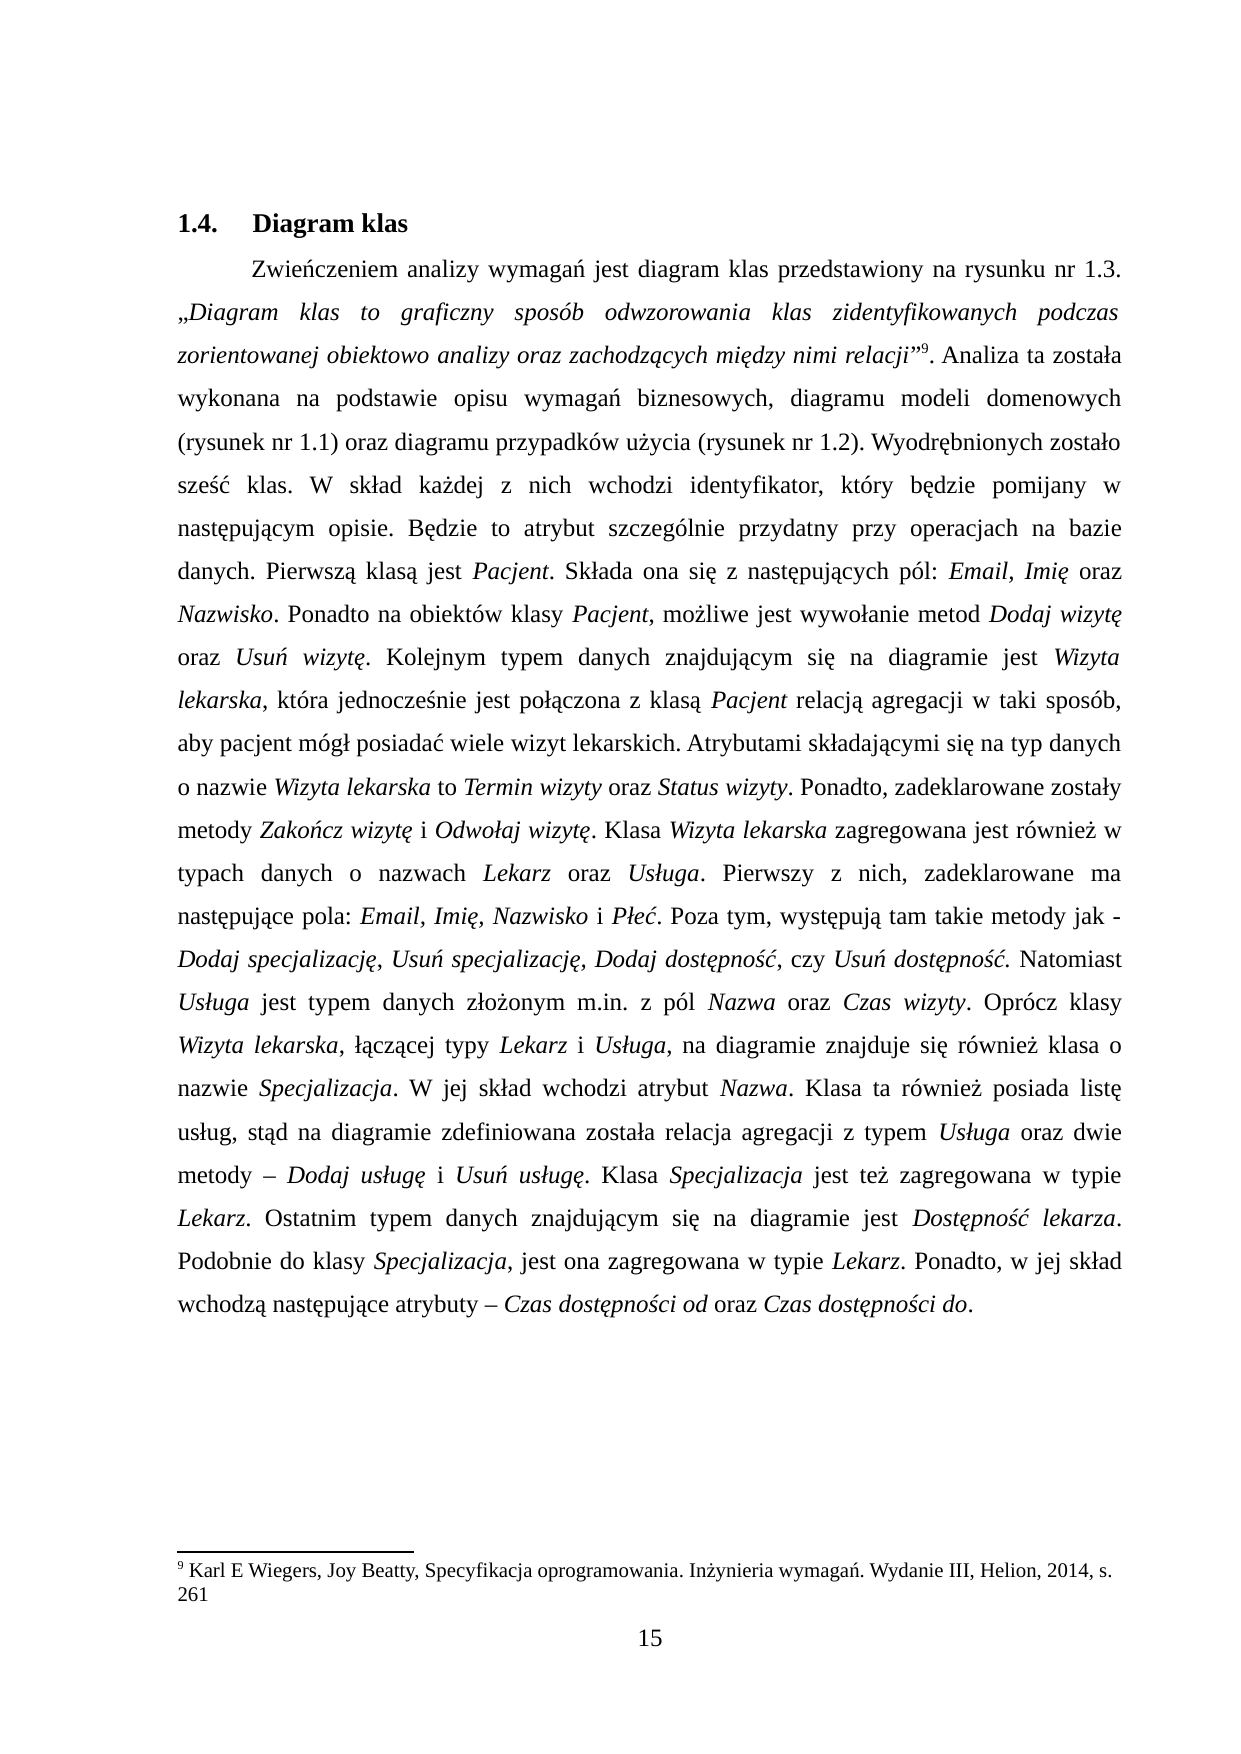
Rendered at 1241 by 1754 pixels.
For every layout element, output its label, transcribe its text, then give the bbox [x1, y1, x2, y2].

subtitle Diagram klas [177, 207, 1122, 239]
text Zwieńczeniem analizy wymagań jest diagram klas przedstawiony na rysunku nr 1.3. „Diagram klas to graficzny sposób odwzorowania klas zidentyfikowanych podczas zorientowanej obiektowo analizy oraz zachodzących między nimi relacji”. Analiza ta została wykonana na podstawie opisu wymagań biznesowych, diagramu modeli domenowych (rysunek nr 1.1) oraz diagramu przypadków użycia (rysunek nr 1.2). Wyodrębnionych zostało sześć klas. W skład każdej z nich wchodzi identyfikator, który będzie pomijany w następującym opisie. Będzie to atrybut szczególnie przydatny przy operacjach na bazie danych. Pierwszą klasą jest Pacjent. Składa ona się z następujących pól: Email, Imię oraz Nazwisko. Ponadto na obiektów klasy Pacjent, możliwe jest wywołanie metod Dodaj wizytę oraz Usuń wizytę. Kolejnym typem danych znajdującym się na diagramie jest Wizyta lekarska, która jednocześnie jest połączona z klasą Pacjent relacją agregacji w taki sposób, aby pacjent mógł posiadać wiele wizyt lekarskich. Atrybutami składającymi się na typ danych o nazwie Wizyta lekarska to Termin wizyty oraz Status wizyty. Ponadto, zadeklarowane zostały metody Zakończ wizytę i Odwołaj wizytę. Klasa Wizyta lekarska zagregowana jest również w typach danych o nazwach Lekarz oraz Usługa. Pierwszy z nich, zadeklarowane ma następujące pola: Email, Imię, Nazwisko i Płeć. Poza tym, występują tam takie metody jak - Dodaj specjalizację, Usuń specjalizację, Dodaj dostępność, czy Usuń dostępność. Natomiast Usługa jest typem danych złożonym m.in. z pól Nazwa oraz Czas wizyty. Oprócz klasy Wizyta lekarska, łączącej typy Lekarz i Usługa, na diagramie znajduje się również klasa o nazwie Specjalizacja. W jej skład wchodzi atrybut Nazwa. Klasa ta również posiada listę usług, stąd na diagramie zdefiniowana została relacja agregacji z typem Usługa oraz dwie metody – Dodaj usługę i Usuń usługę. Klasa Specjalizacja jest też zagregowana w typie Lekarz. Ostatnim typem danych znajdującym się na diagramie jest Dostępność lekarza. Podobnie do klasy Specjalizacja, jest ona zagregowana w typie Lekarz. Ponadto, w jej skład wchodzą następujące atrybuty – Czas dostępności od oraz Czas dostępności do. [177, 254, 1122, 1318]
